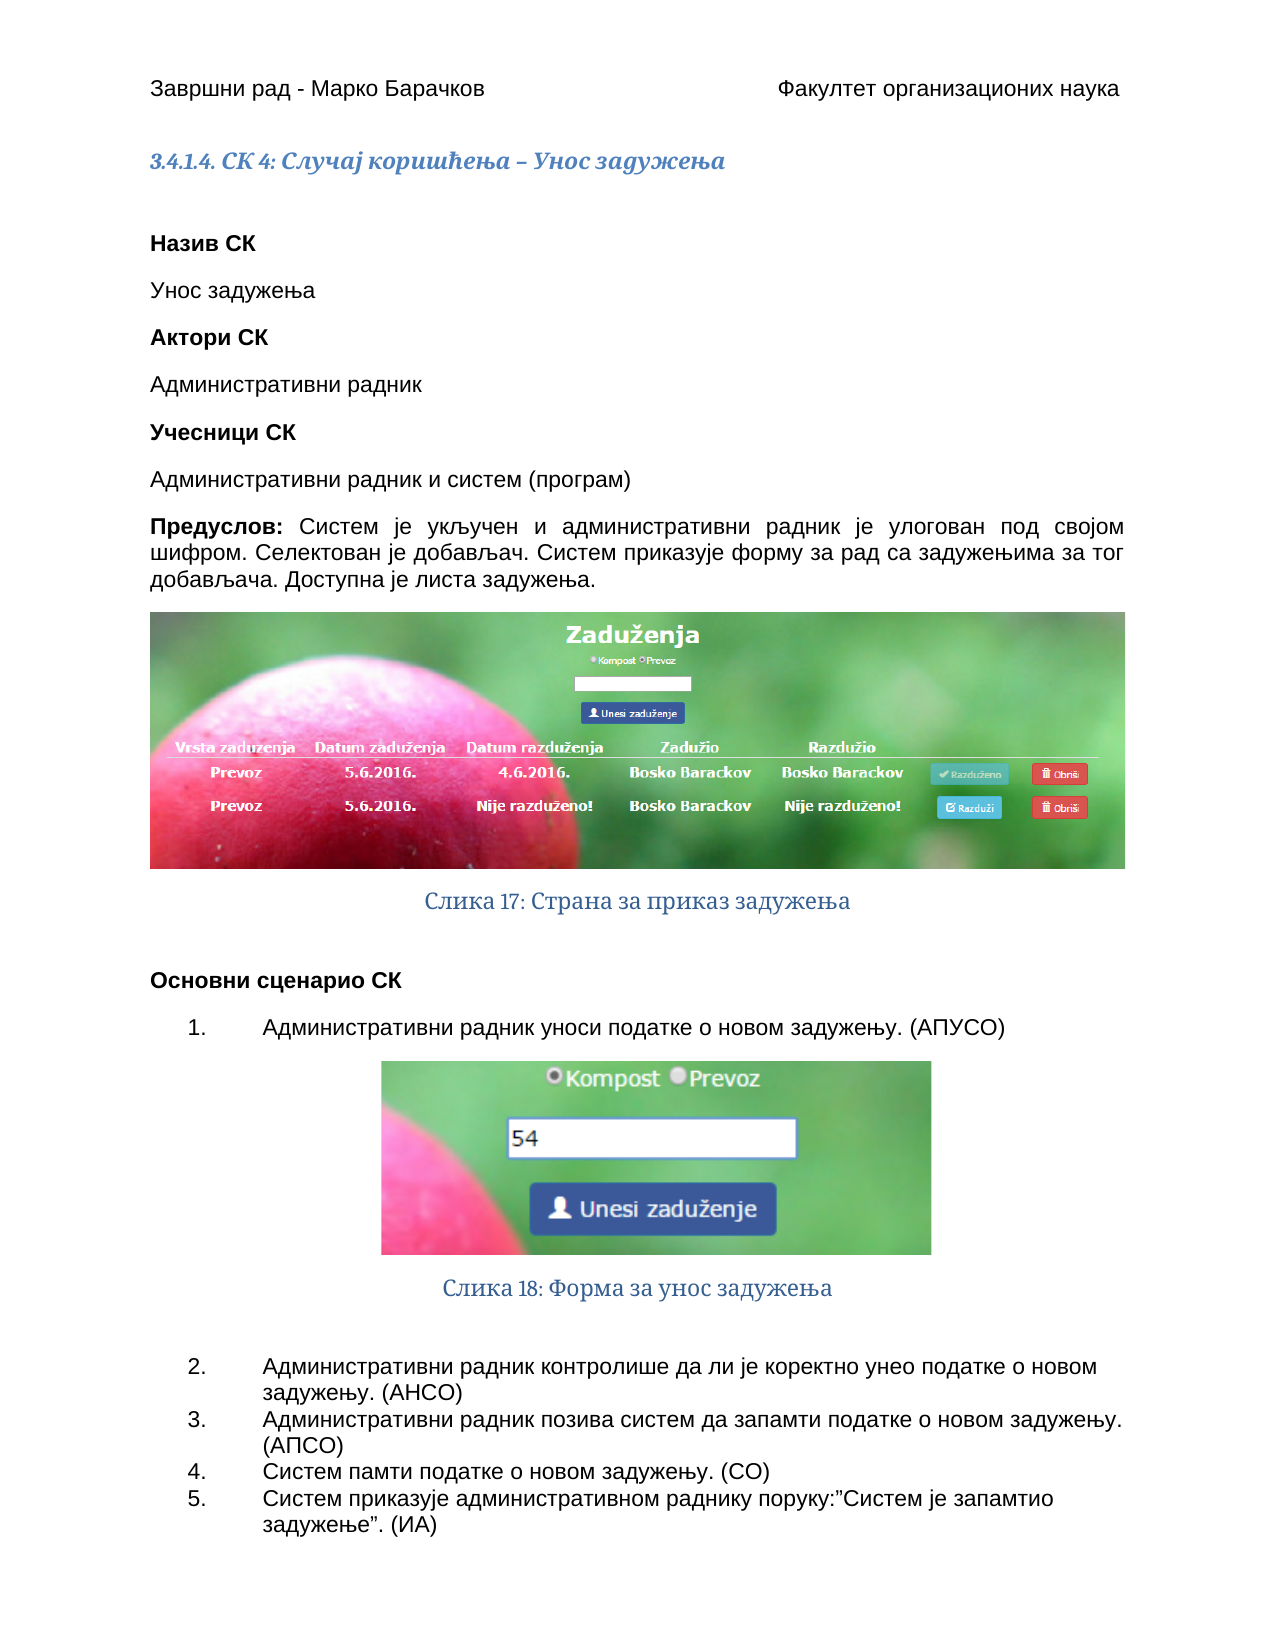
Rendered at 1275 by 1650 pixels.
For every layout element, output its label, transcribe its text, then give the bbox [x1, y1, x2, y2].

picture [150, 612, 1125, 869]
list Административни радник контролише да ли је коректно унео податке о новом задужењу. (АНСО) [187, 1353, 1125, 1406]
list Административни радник уноси податке о новом задужењу. (АПУСО) [187, 1014, 1125, 1040]
subtitle Слика 17: Страна за приказ задужења [150, 889, 1125, 916]
subtitle 3.4.1.4. СК 4: Случај коришћења – Унос задужења [150, 148, 1125, 175]
list Систем приказује административном раднику поруку:”Систем је запамтио задужење”. (ИА) [187, 1485, 1125, 1537]
text Учесници СК [150, 418, 1125, 445]
text Актори СК [150, 324, 1125, 351]
list Административни радник позива систем да запамти податке о новом задужењу. (АПСО) [187, 1406, 1125, 1458]
text Назив СК [150, 230, 1125, 256]
text Административни радник и систем (програм) [150, 466, 1125, 492]
text Административни радник [150, 371, 1125, 398]
text Предуслов: Систем је укључен и административни радник је улогован под својом шифром. Селектован је добављач. Систем приказује форму за рад са задужењима за тог добављача. Доступна је листа задужења. [150, 513, 1125, 592]
text Основни сценарио СК [150, 967, 1125, 993]
picture [381, 1061, 932, 1255]
subtitle Слика 18: Форма за унос задужења [150, 1276, 1125, 1302]
text Унос задужења [150, 277, 1125, 303]
list Систем памти податке о новом задужењу. (СО) [187, 1458, 1125, 1485]
